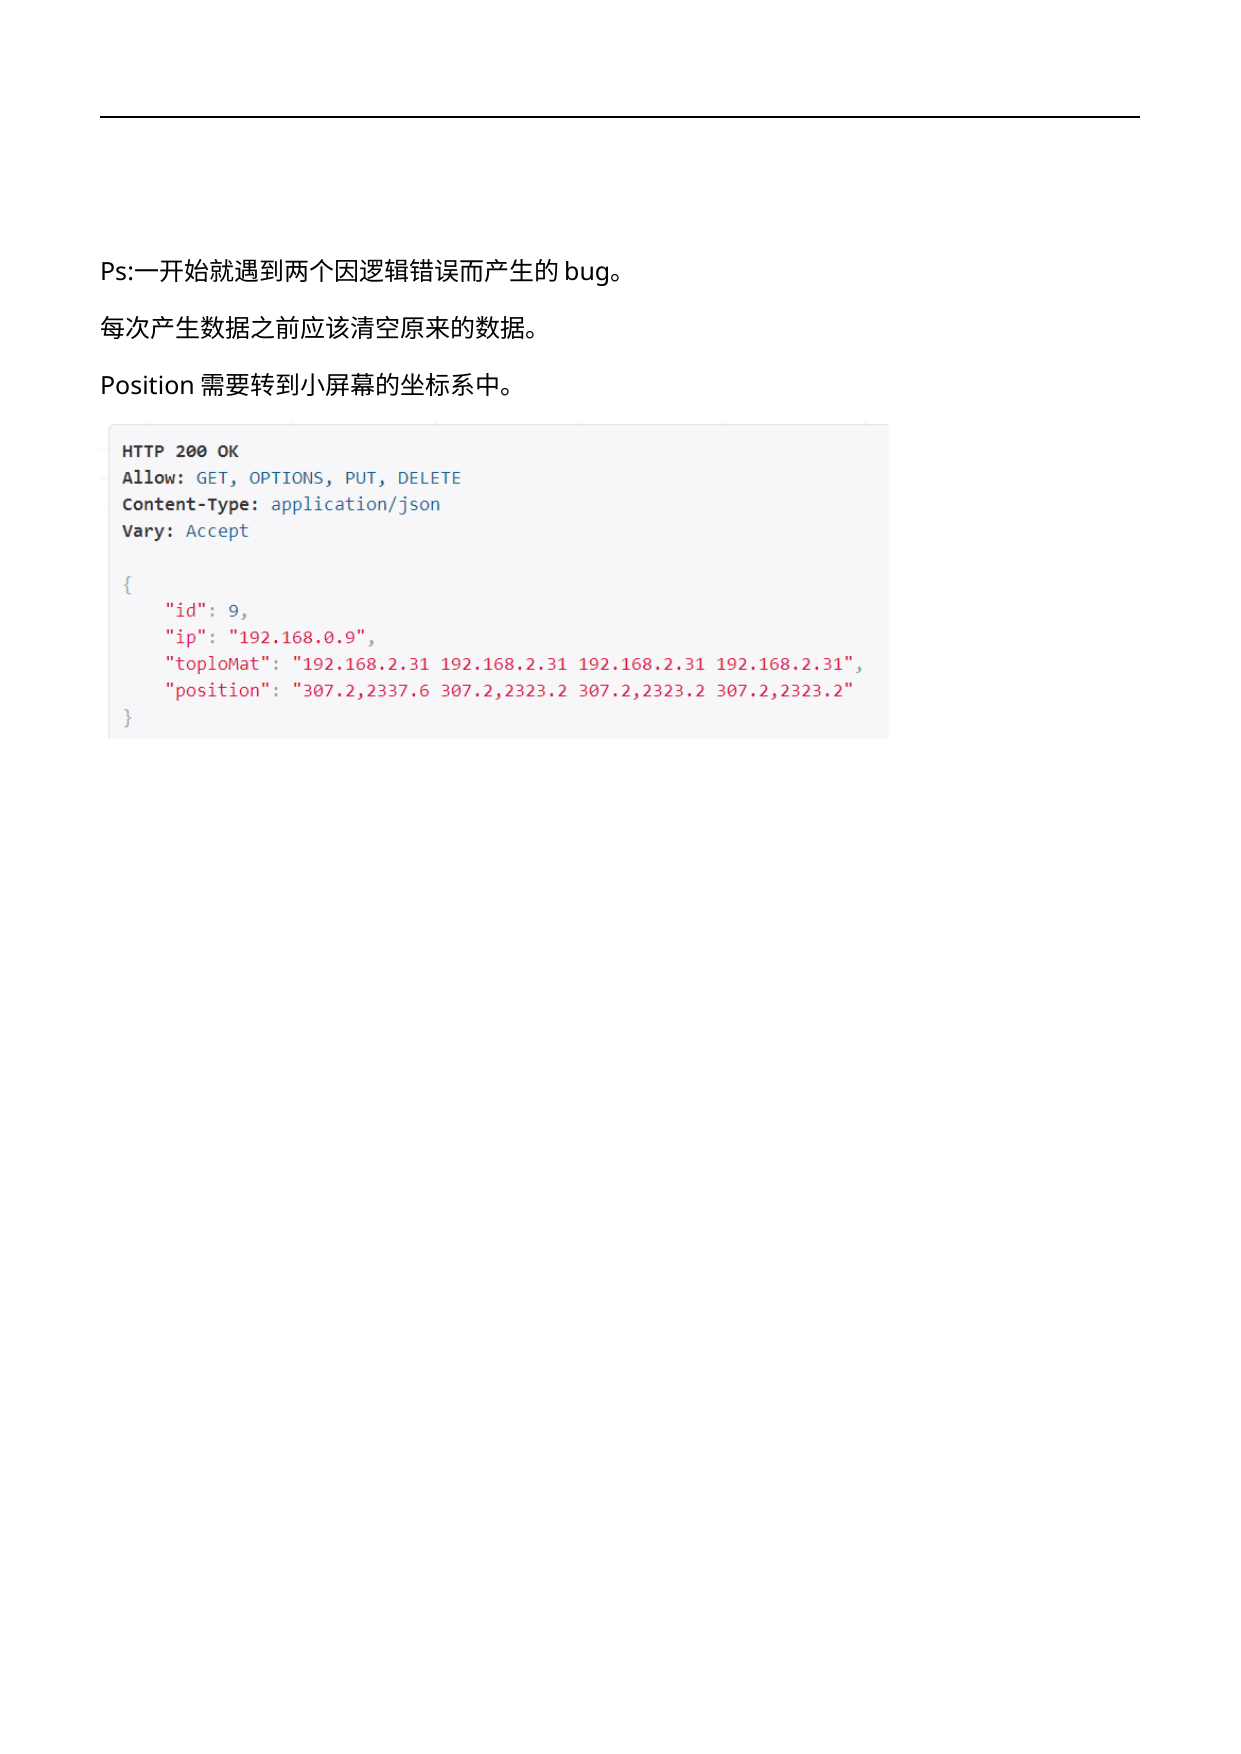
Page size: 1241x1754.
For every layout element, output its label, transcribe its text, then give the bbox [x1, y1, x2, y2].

text Position需要转到小屏幕的坐标系中。 [100, 365, 1140, 402]
text Ps:一开始就遇到两个因逻辑错误而产生的bug。 [100, 251, 1140, 287]
text 每次产生数据之前应该清空原来的数据。 [100, 308, 1140, 344]
picture [100, 422, 889, 739]
